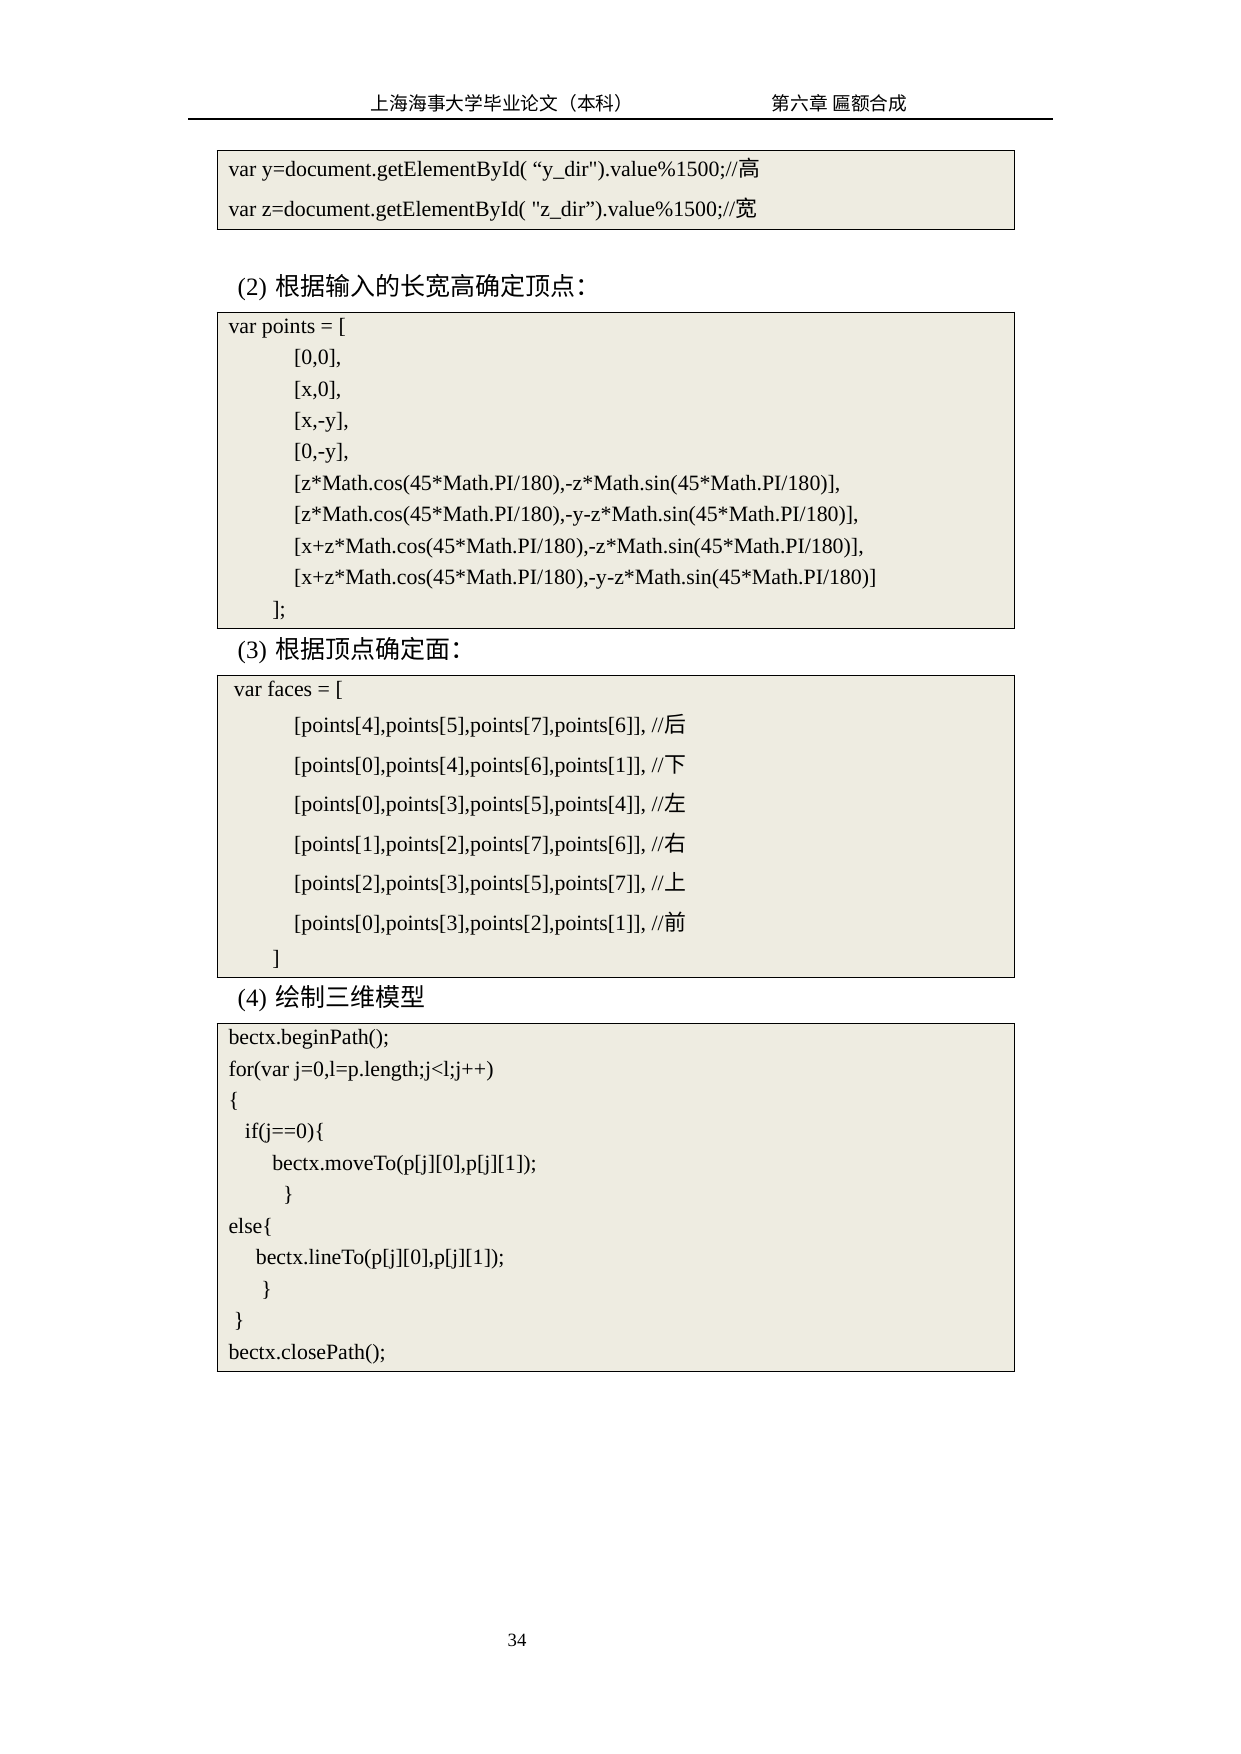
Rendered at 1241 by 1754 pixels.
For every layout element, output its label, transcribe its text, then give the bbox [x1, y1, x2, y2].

table_header var points = [ [0,0], [x,0], [x,-y], [0,-y], [z*Math.cos(45*Math.PI/180),-z*Math.sin(45*Math.PI/180)], [z*Math.cos(45*Math.PI/180),-y-z*Math.sin(45*Math.PI/180)], [x+z*Math.cos(45*Math.PI/180),-z*Math.sin(45*Math.PI/180)], [x+z*Math.cos(45*Math.PI/180),-y-z*Math.sin(45*Math.PI/180)] ]; [218, 313, 1014, 628]
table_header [218, 151, 1014, 229]
list 绘制三维模型 [187, 978, 1028, 1014]
table_header var faces = [ [points[4],points[5],points[7],points[6]], //后 [points[0],points[4],points[6],points[1]], //下 [points[0],points[3],points[5],points[4]], //左 [points[1],points[2],points[7],points[6]], //右 [points[2],points[3],points[5],points[7]], //上 [points[0],points[3],points[2],points[1]], //前 ] [218, 676, 1014, 977]
list 根据输入的长宽高确定顶点： [187, 266, 1028, 303]
list 根据顶点确定面： [187, 629, 1028, 665]
table_header bectx.beginPath(); for(var j=0,l=p.length;j<l;j++) { if(j==0){ bectx.moveTo(p[j][0],p[j][1]); } else{ bectx.lineTo(p[j][0],p[j][1]); } } bectx.closePath(); [218, 1024, 1014, 1371]
